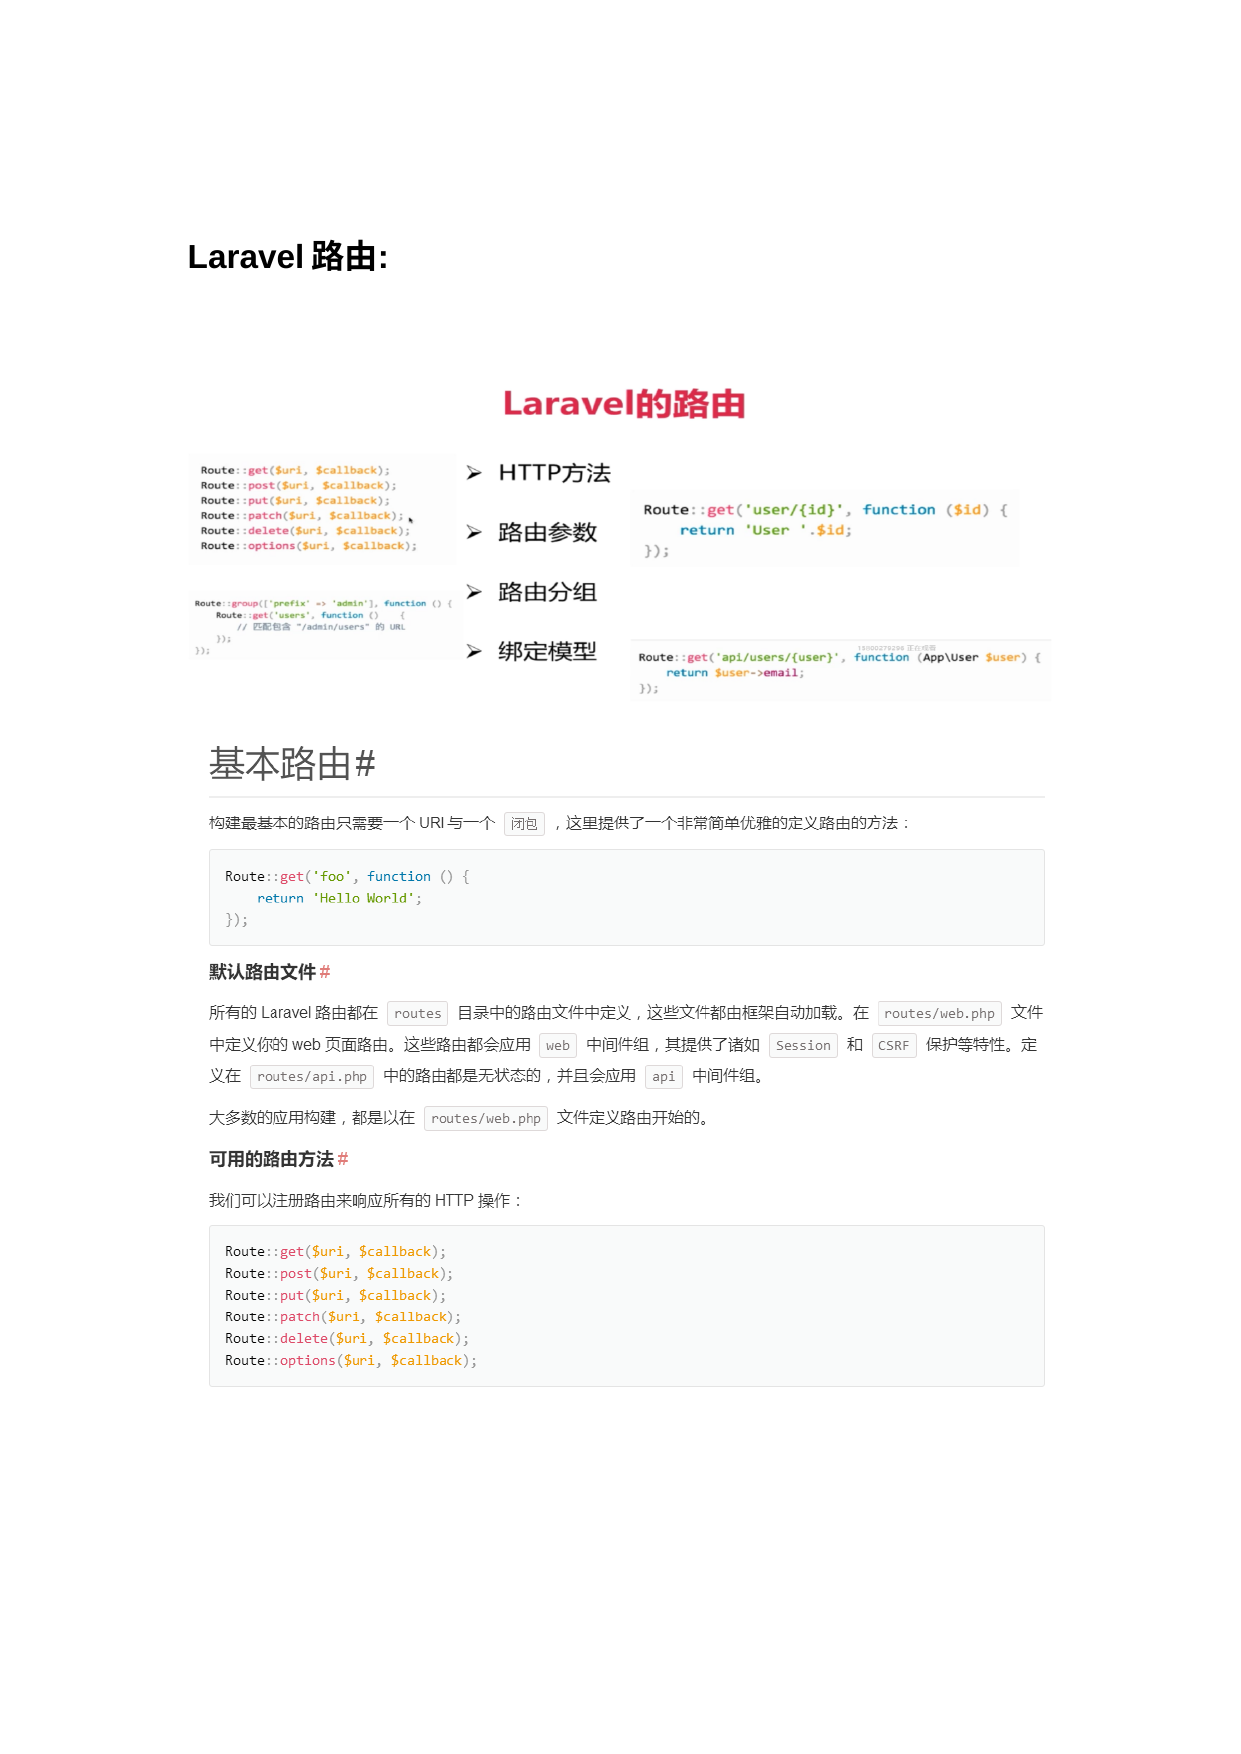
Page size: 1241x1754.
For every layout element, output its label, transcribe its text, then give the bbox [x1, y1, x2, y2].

subtitle Laravel路由: [187, 222, 1053, 287]
picture [187, 738, 1052, 1396]
picture [187, 348, 1052, 702]
